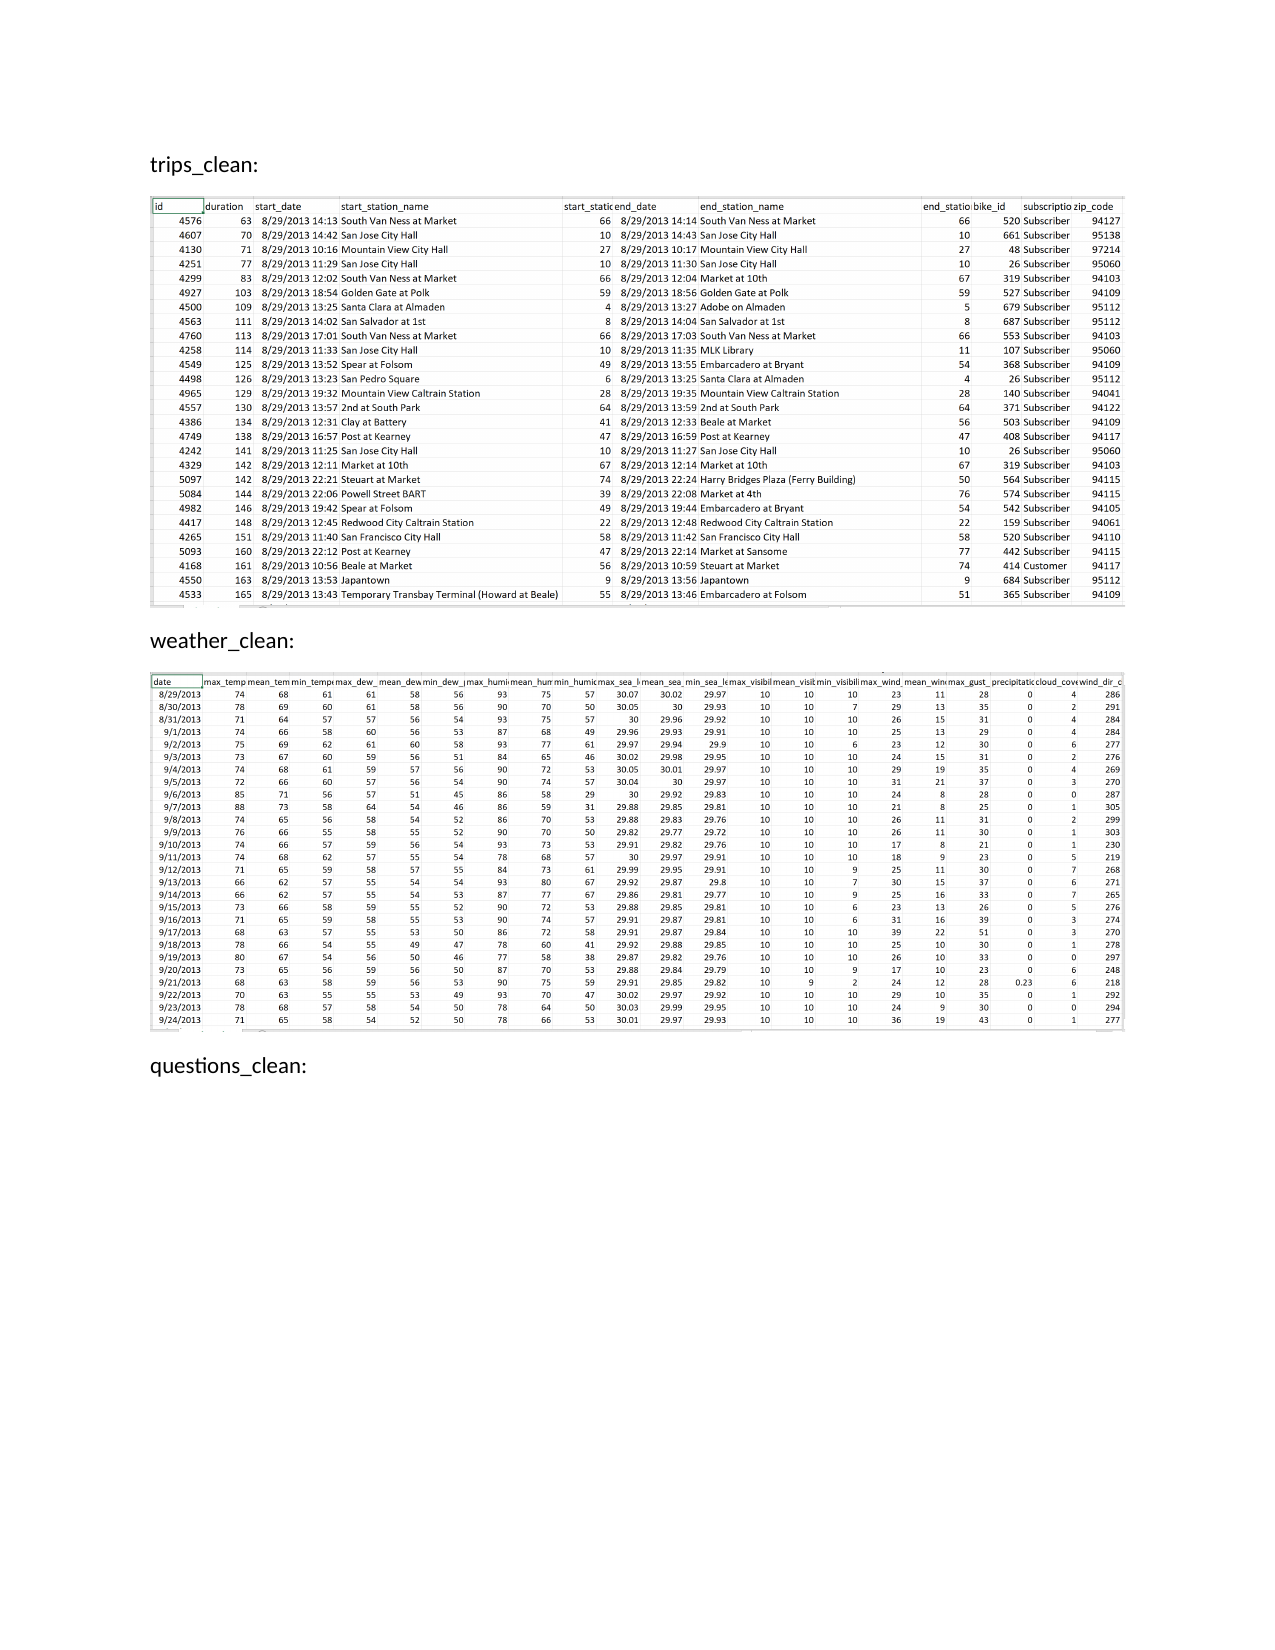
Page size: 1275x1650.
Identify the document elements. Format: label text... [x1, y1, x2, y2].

text questions_clean: [150, 1051, 1125, 1079]
picture [150, 196, 1125, 608]
text weather_clean: [150, 626, 1125, 654]
text trips_clean: [150, 150, 1125, 178]
picture [150, 672, 1125, 1032]
